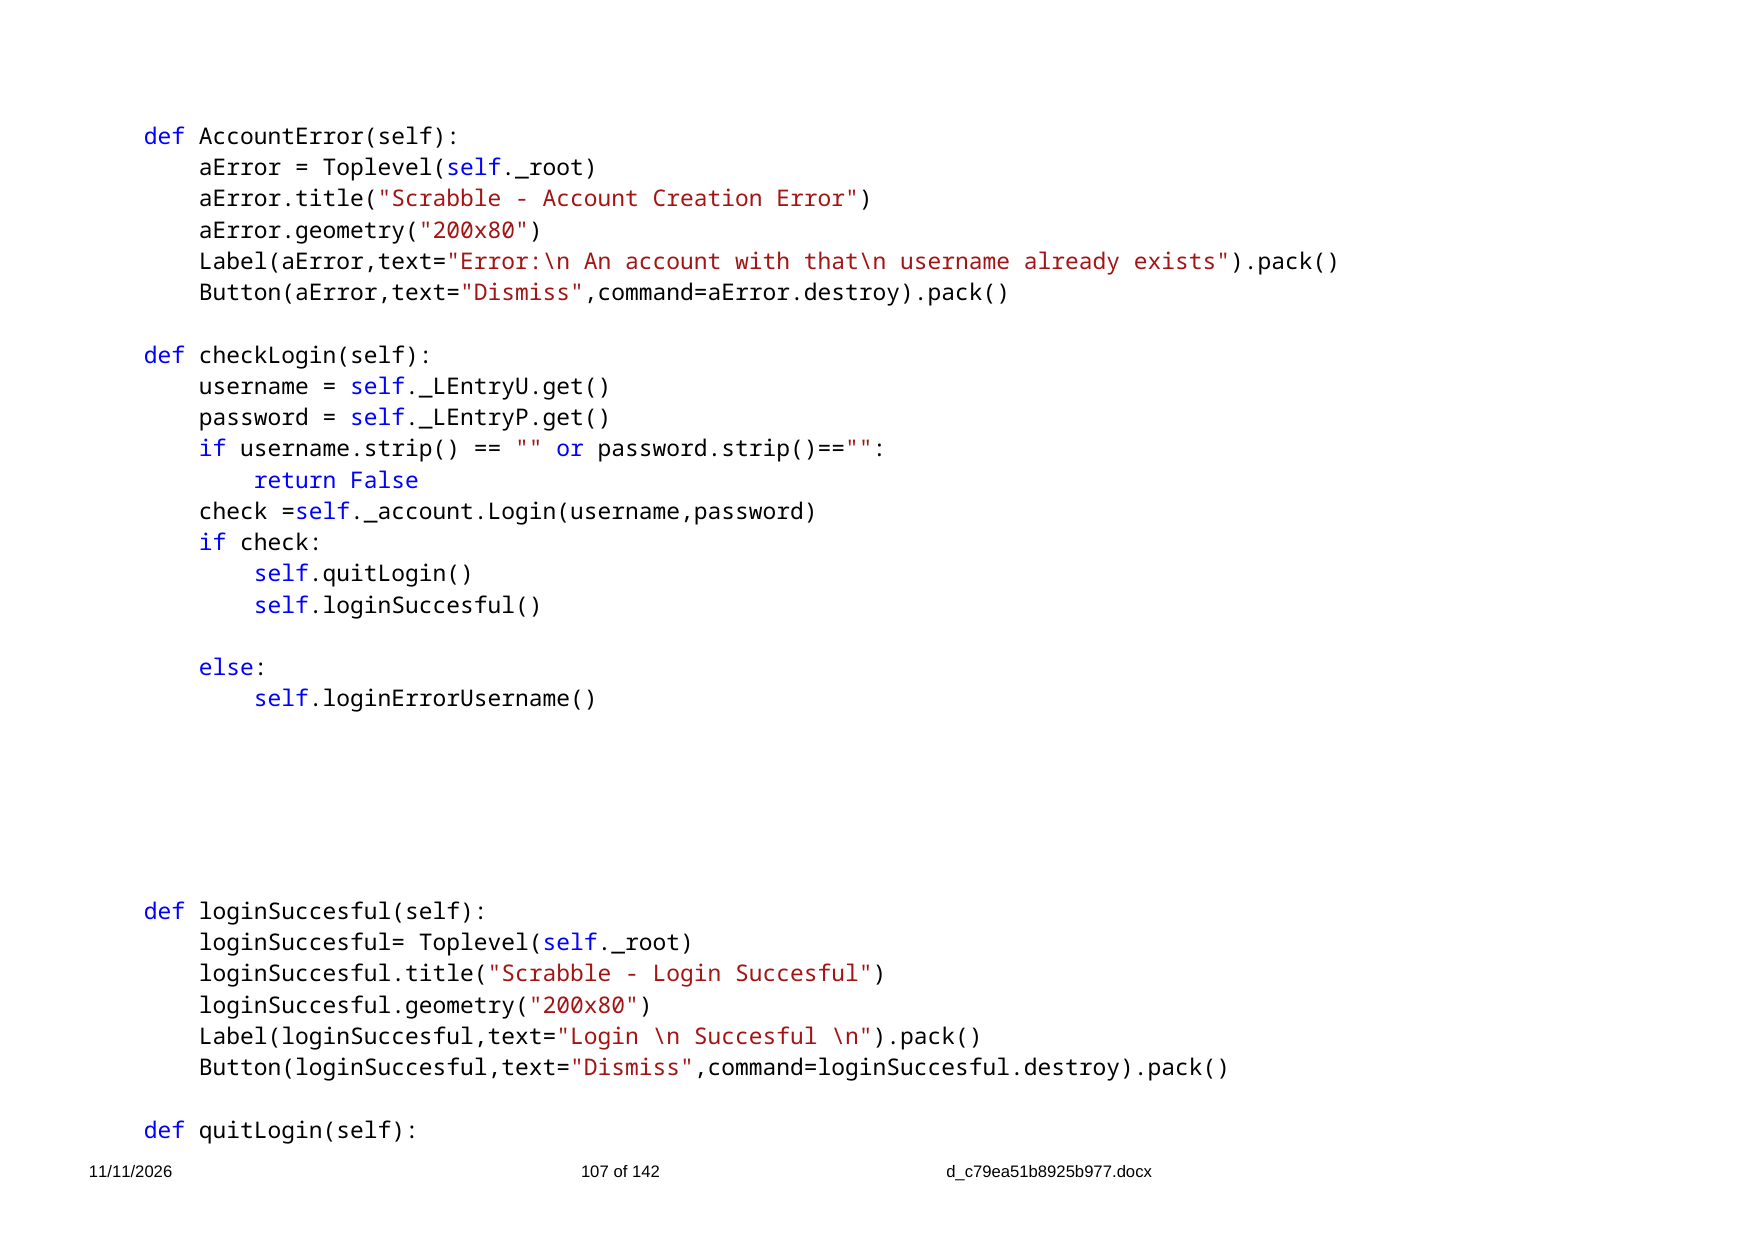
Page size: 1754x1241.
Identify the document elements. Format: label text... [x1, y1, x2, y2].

text return False [89, 464, 1665, 495]
text aError.title("Scrabble - Account Creation Error") [89, 182, 1665, 214]
text check =self._account.Login(username,password) [89, 495, 1665, 526]
text loginSuccesful.title("Scrabble - Login Succesful") [89, 957, 1665, 989]
text self.loginSuccesful() [89, 589, 1665, 620]
text def loginSuccesful(self): [89, 895, 1665, 926]
text aError = Toplevel(self._root) [89, 151, 1665, 182]
text self.loginErrorUsername() [89, 682, 1665, 714]
text if username.strip() == "" or password.strip()=="": [89, 432, 1665, 464]
text else: [89, 651, 1665, 682]
text username = self._LEntryU.get() [89, 370, 1665, 401]
text def AccountError(self): [89, 120, 1665, 151]
text loginSuccesful= Toplevel(self._root) [89, 926, 1665, 957]
text def checkLogin(self): [89, 339, 1665, 370]
text Label(aError,text="Error:\n An account with that\n username already exists").pack() [89, 245, 1665, 276]
text Button(loginSuccesful,text="Dismiss",command=loginSuccesful.destroy).pack() [89, 1051, 1665, 1082]
text if check: [89, 526, 1665, 557]
text Label(loginSuccesful,text="Login \n Succesful \n").pack() [89, 1020, 1665, 1051]
text password = self._LEntryP.get() [89, 401, 1665, 432]
text Button(aError,text="Dismiss",command=aError.destroy).pack() [89, 276, 1665, 307]
text def quitLogin(self): [89, 1114, 1665, 1145]
text self.quitLogin() [89, 557, 1665, 589]
text loginSuccesful.geometry("200x80") [89, 989, 1665, 1020]
text aError.geometry("200x80") [89, 214, 1665, 245]
